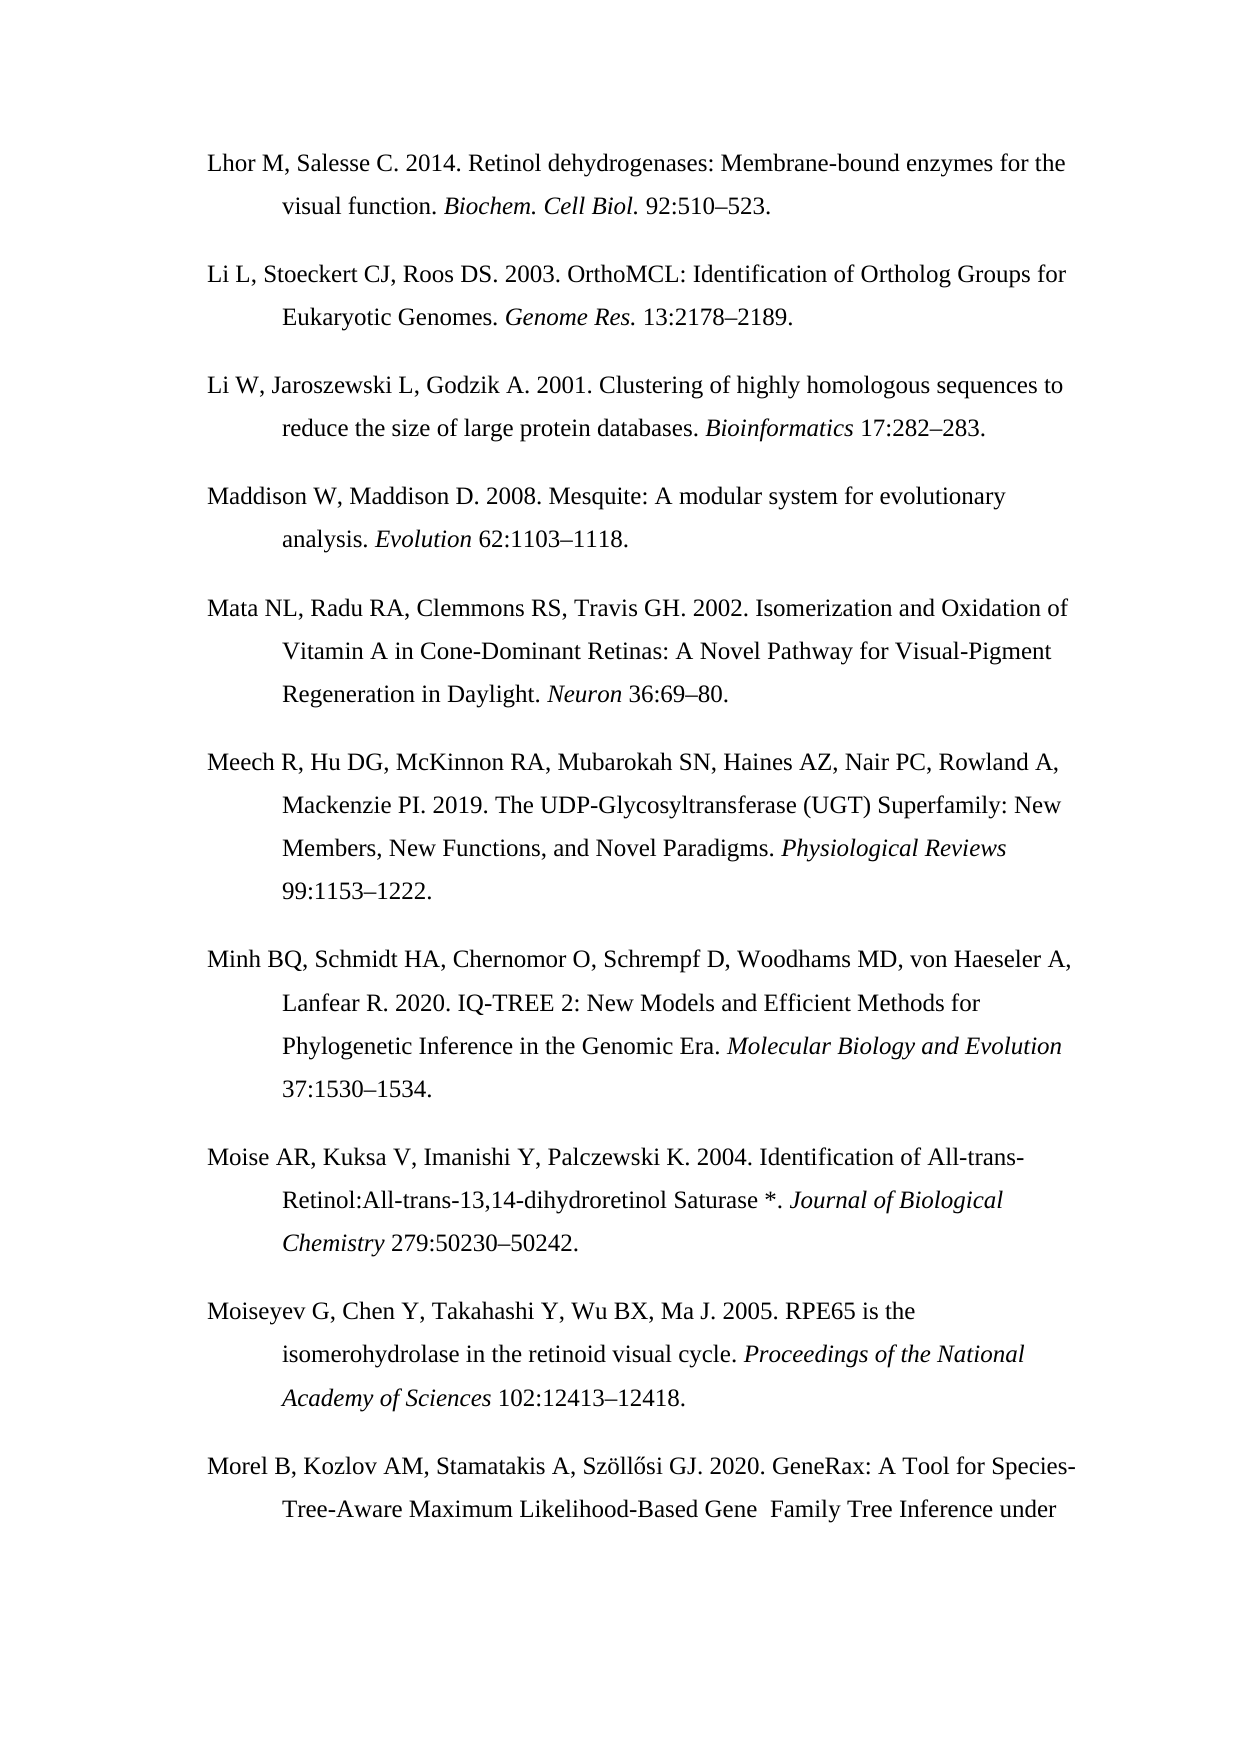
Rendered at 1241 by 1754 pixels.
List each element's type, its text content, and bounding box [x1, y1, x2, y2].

text Lhor M, Salesse C. 2014. Retinol dehydrogenases: Membrane-bound enzymes for the visual function. Biochem. Cell Biol. 92:510–523. [207, 148, 1092, 219]
text Moiseyev G, Chen Y, Takahashi Y, Wu BX, Ma J. 2005. RPE65 is the isomerohydrolase in the retinoid visual cycle. Proceedings of the National Academy of Sciences 102:12413–12418. [207, 1296, 1092, 1411]
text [207, 1451, 1092, 1523]
text Moise AR, Kuksa V, Imanishi Y, Palczewski K. 2004. Identification of All-trans-Retinol:All-trans-13,14-dihydroretinol Saturase *. Journal of Biological Chemistry 279:50230–50242. [207, 1142, 1092, 1257]
text Minh BQ, Schmidt HA, Chernomor O, Schrempf D, Woodhams MD, von Haeseler A, Lanfear R. 2020. IQ-TREE 2: New Models and Efficient Methods for Phylogenetic Inference in the Genomic Era. Molecular Biology and Evolution 37:1530–1534. [207, 944, 1092, 1103]
text Mata NL, Radu RA, Clemmons RS, Travis GH. 2002. Isomerization and Oxidation of Vitamin A in Cone-Dominant Retinas: A Novel Pathway for Visual-Pigment Regeneration in Daylight. Neuron 36:69–80. [207, 593, 1092, 708]
text Li L, Stoeckert CJ, Roos DS. 2003. OrthoMCL: Identification of Ortholog Groups for Eukaryotic Genomes. Genome Res. 13:2178–2189. [207, 259, 1092, 331]
text Meech R, Hu DG, McKinnon RA, Mubarokah SN, Haines AZ, Nair PC, Rowland A, Mackenzie PI. 2019. The UDP-Glycosyltransferase (UGT) Superfamily: New Members, New Functions, and Novel Paradigms. Physiological Reviews 99:1153–1222. [207, 747, 1092, 905]
text Maddison W, Maddison D. 2008. Mesquite: A modular system for evolutionary analysis. Evolution 62:1103–1118. [207, 481, 1092, 553]
text Li W, Jaroszewski L, Godzik A. 2001. Clustering of highly homologous sequences to reduce the size of large protein databases. Bioinformatics 17:282–283. [207, 370, 1092, 442]
